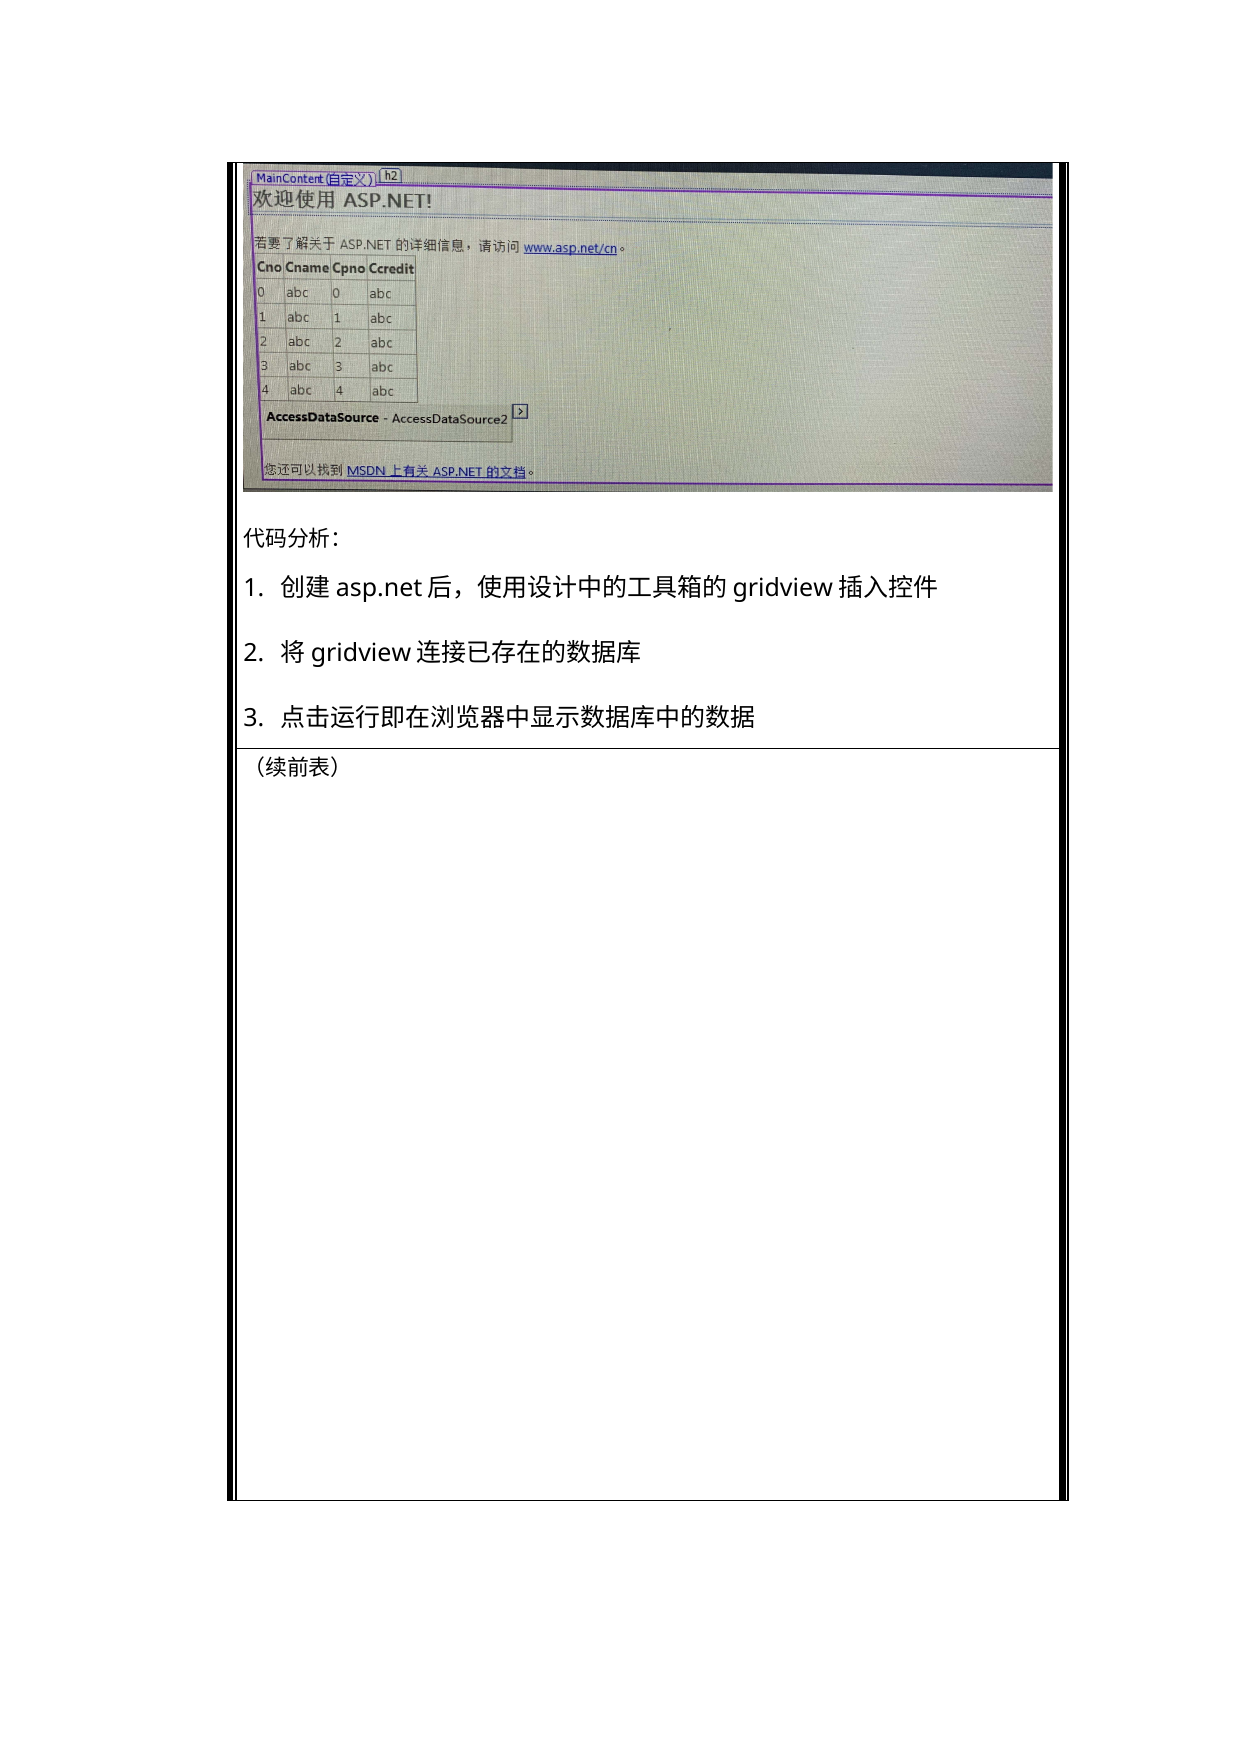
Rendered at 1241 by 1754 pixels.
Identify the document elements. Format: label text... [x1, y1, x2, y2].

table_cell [237, 163, 1059, 748]
table_cell （续前表） [237, 749, 1059, 1500]
picture [243, 163, 1053, 492]
